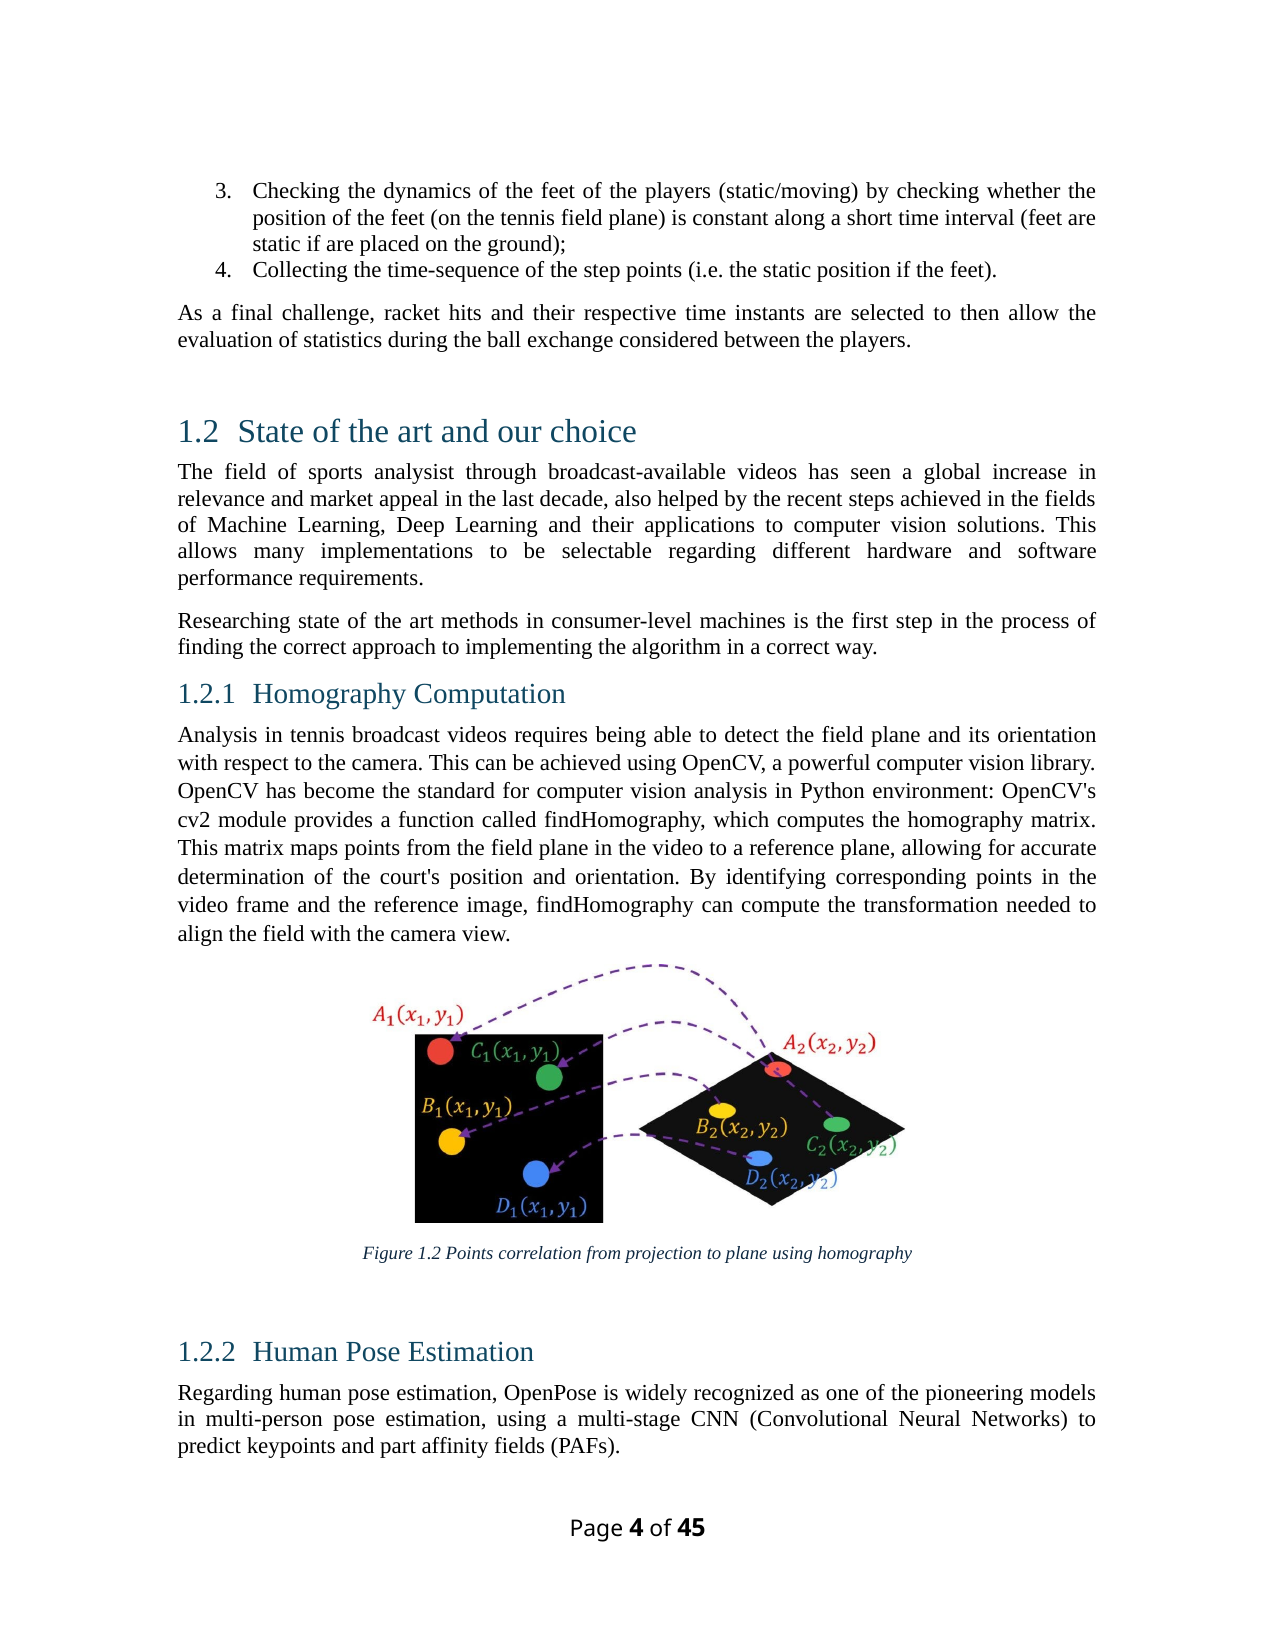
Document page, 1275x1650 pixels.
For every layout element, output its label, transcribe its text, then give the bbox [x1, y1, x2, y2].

list Collecting the time-sequence of the step points (i.e. the static position if the feet). [215, 256, 1098, 283]
text Researching state of the art methods in consumer-level machines is the first step in the process of finding the correct approach to implementing the algorithm in a correct way. [177, 607, 1098, 659]
text Regarding human pose estimation, OpenPose is widely recognized as one of the pioneering models in multi-person pose estimation, using a multi-stage CNN (Convolutional Neural Networks) to predict keypoints and part affinity fields (PAFs). [177, 1379, 1098, 1458]
text Figure 1.2 Points correlation from projection to plane using homography [177, 1242, 1098, 1263]
list Checking the dynamics of the feet of the players (static/moving) by checking whether the position of the feet (on the tennis field plane) is constant along a short time interval (feet are static if are placed on the ground); [215, 177, 1098, 256]
subtitle Homography Computation [177, 676, 1098, 710]
subtitle Human Pose Estimation [177, 1334, 1098, 1368]
text As a final challenge, racket hits and their respective time instants are selected to then allow the evaluation of statistics during the ball exchange considered between the players. [177, 299, 1098, 352]
text The field of sports analysist through broadcast-available videos has seen a global increase in relevance and market appeal in the last decade, also helped by the recent steps achieved in the fields of Machine Learning, Deep Learning and their applications to computer vision solutions. This allows many implementations to be selectable regarding different hardware and software performance requirements. [177, 458, 1098, 590]
subtitle State of the art and our choice [177, 412, 1098, 450]
text Analysis in tennis broadcast videos requires being able to detect the field plane and its orientation with respect to the camera. This can be achieved using OpenCV, a powerful computer vision library. OpenCV has become the standard for computer vision analysis in Python environment: OpenCV's cv2 module provides a function called findHomography, which computes the homography matrix. This matrix maps points from the field plane in the video to a reference plane, allowing for accurate determination of the court's position and orientation. By identifying corresponding points in the video frame and the reference image, findHomography can compute the transformation needed to align the field with the camera view. [177, 721, 1098, 946]
picture [369, 964, 906, 1223]
